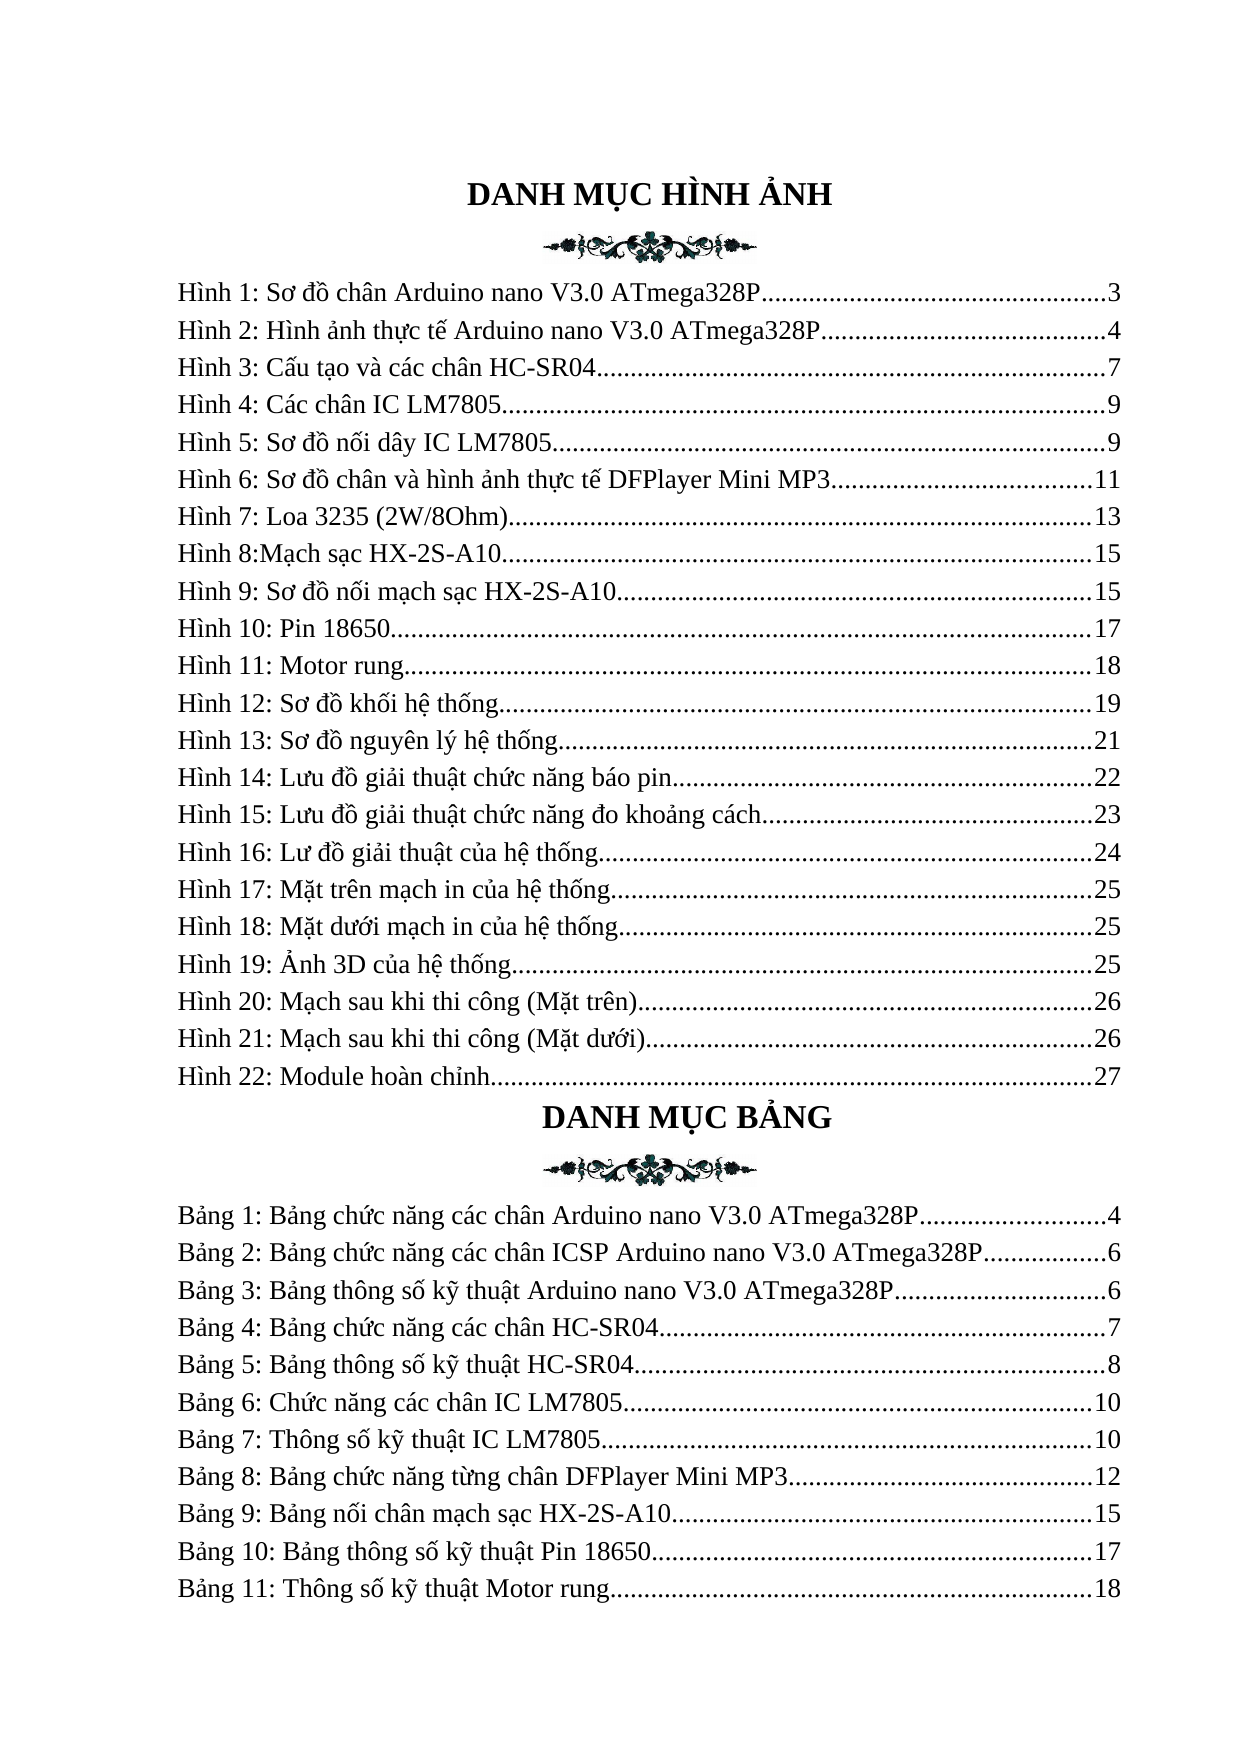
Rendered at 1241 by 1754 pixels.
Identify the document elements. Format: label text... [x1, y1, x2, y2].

text Hình 19: Ảnh 3D của hệ thống 25 [177, 948, 1122, 979]
text Hình 7: Loa 3235 (2W/8Ohm) 13 [177, 500, 1122, 531]
text Hình 4: Các chân IC LM7805 9 [177, 388, 1122, 419]
text Hình 2: Hình ảnh thực tế Arduino nano V3.0 ATmega328P 4 [177, 314, 1122, 345]
picture [542, 231, 758, 264]
text Hình 17: Mặt trên mạch in của hệ thống 25 [177, 873, 1122, 904]
text Bảng 9: Bảng nối chân mạch sạc HX-2S-A10 15 [177, 1498, 1122, 1529]
text Hình 13: Sơ đồ nguyên lý hệ thống 21 [177, 724, 1122, 755]
text Hình 1: Sơ đồ chân Arduino nano V3.0 ATmega328P 3 [177, 276, 1122, 308]
text Hình 12: Sơ đồ khối hệ thống 19 [177, 687, 1122, 718]
text Hình 20: Mạch sau khi thi công (Mặt trên) 26 [177, 985, 1122, 1016]
text Bảng 4: Bảng chức năng các chân HC-SR04 7 [177, 1311, 1122, 1342]
text Hình 5: Sơ đồ nối dây IC LM7805 9 [177, 426, 1122, 457]
text Bảng 10: Bảng thông số kỹ thuật Pin 18650 17 [177, 1535, 1122, 1566]
text Hình 15: Lưu đồ giải thuật chức năng đo khoảng cách 23 [177, 798, 1122, 830]
text Bảng 11: Thông số kỹ thuật Motor rung 18 [177, 1572, 1122, 1603]
text Hình 10: Pin 18650 17 [177, 612, 1122, 643]
text Bảng 5: Bảng thông số kỹ thuật HC-SR04 8 [177, 1348, 1122, 1379]
text Hình 18: Mặt dưới mạch in của hệ thống 25 [177, 910, 1122, 942]
text Bảng 2: Bảng chức năng các chân ICSP Arduino nano V3.0 ATmega328P 6 [177, 1237, 1122, 1268]
text Hình 9: Sơ đồ nối mạch sạc HX-2S-A10 15 [177, 575, 1122, 606]
text Hình 22: Module hoàn chỉnh 27 [177, 1059, 1122, 1091]
text Hình 21: Mạch sau khi thi công (Mặt dưới) 26 [177, 1022, 1122, 1053]
text Hình 6: Sơ đồ chân và hình ảnh thực tế DFPlayer Mini MP3 11 [177, 463, 1122, 494]
text Hình 16: Lư đồ giải thuật của hệ thống 24 [177, 836, 1122, 867]
picture [542, 1154, 758, 1187]
text Hình 14: Lưu đồ giải thuật chức năng báo pin 22 [177, 761, 1122, 792]
text Hình 11: Motor rung 18 [177, 649, 1122, 681]
text DANH MỤC BẢNG [177, 1097, 1122, 1135]
text Bảng 8: Bảng chức năng từng chân DFPlayer Mini MP3 12 [177, 1460, 1122, 1491]
text Hình 8:Mạch sạc HX-2S-A10 15 [177, 537, 1122, 569]
text Hình 3: Cấu tạo và các chân HC-SR04 7 [177, 351, 1122, 382]
text Bảng 7: Thông số kỹ thuật IC LM7805 10 [177, 1423, 1122, 1454]
text DANH MỤC HÌNH ẢNH [177, 174, 1122, 212]
text Bảng 1: Bảng chức năng các chân Arduino nano V3.0 ATmega328P 4 [177, 1199, 1122, 1230]
text Bảng 3: Bảng thông số kỹ thuật Arduino nano V3.0 ATmega328P 6 [177, 1274, 1122, 1305]
text Bảng 6: Chức năng các chân IC LM7805 10 [177, 1386, 1122, 1417]
